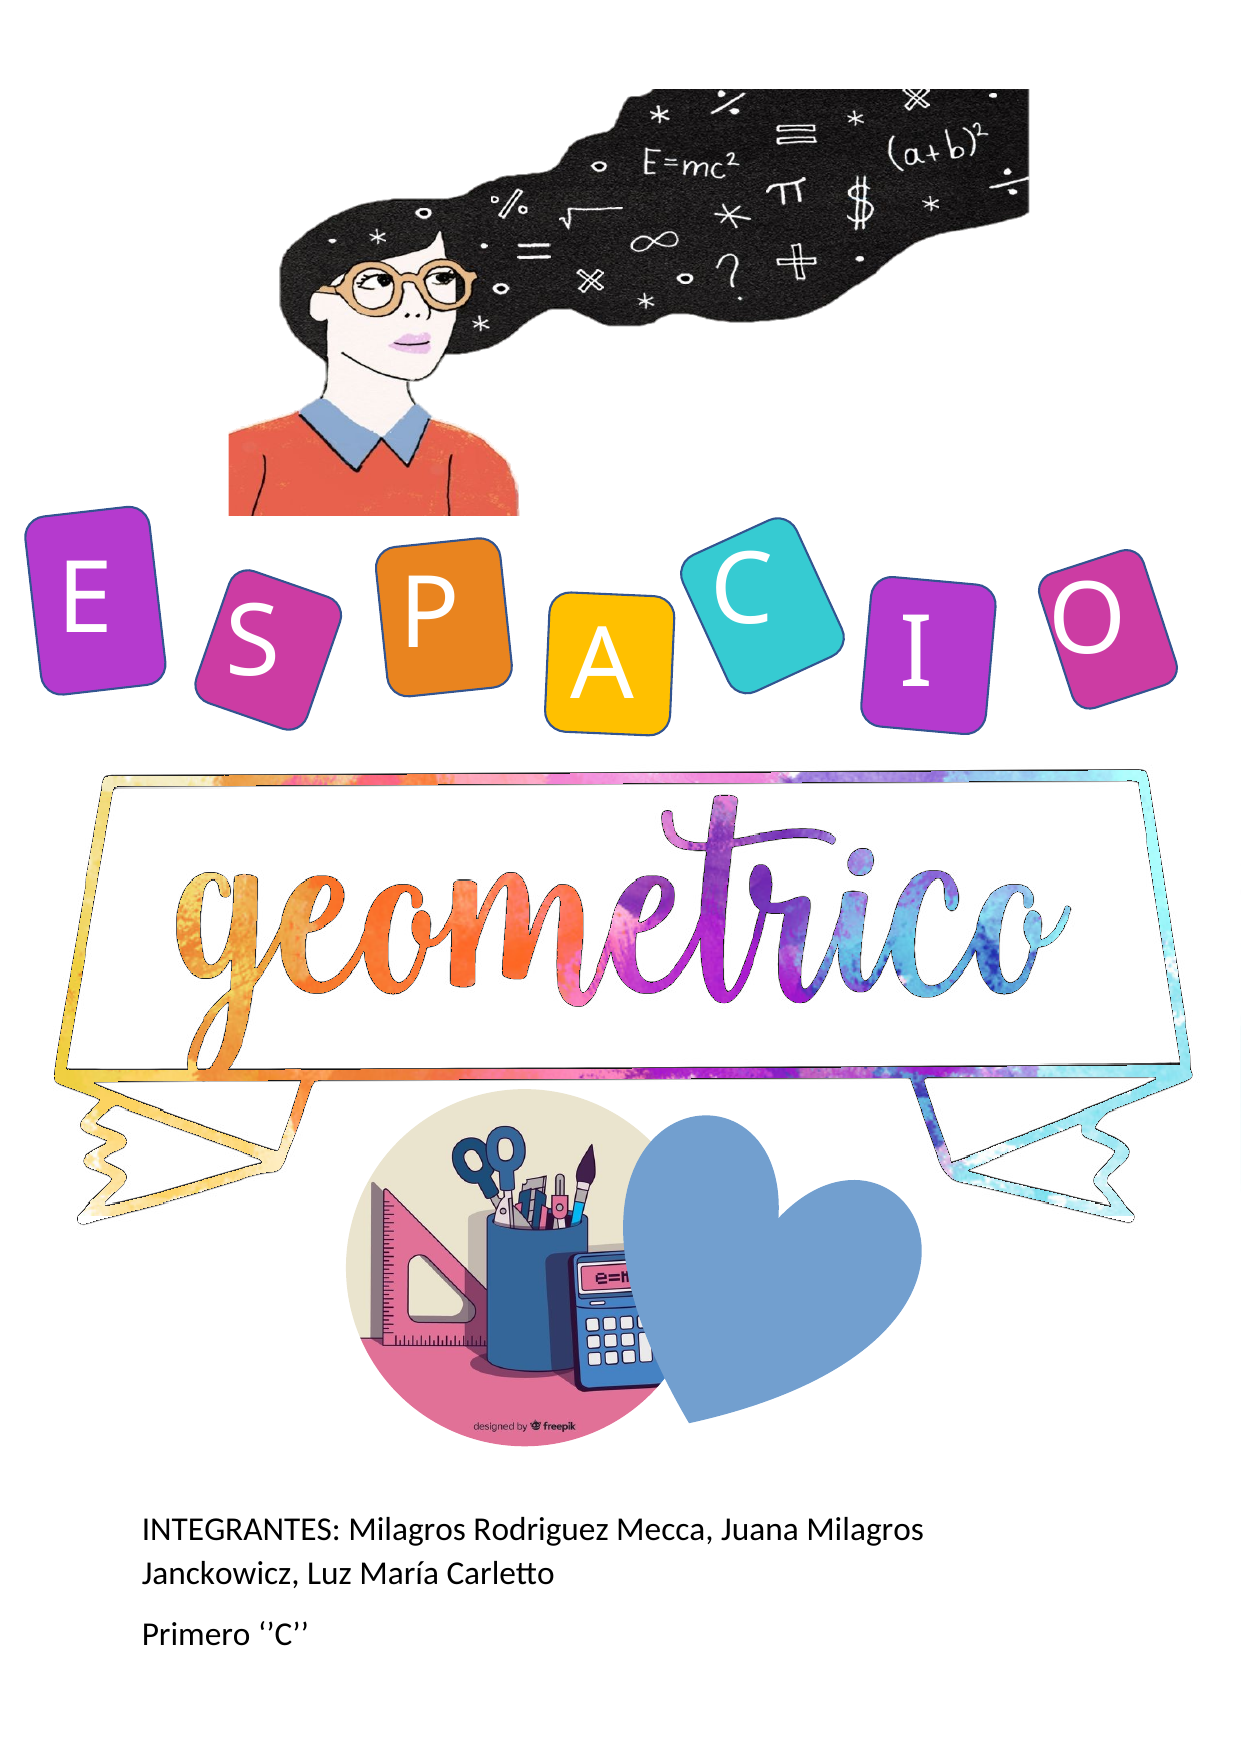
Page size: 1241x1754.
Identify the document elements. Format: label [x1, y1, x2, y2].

picture [228, 89, 1033, 516]
picture [0, 621, 1241, 1447]
